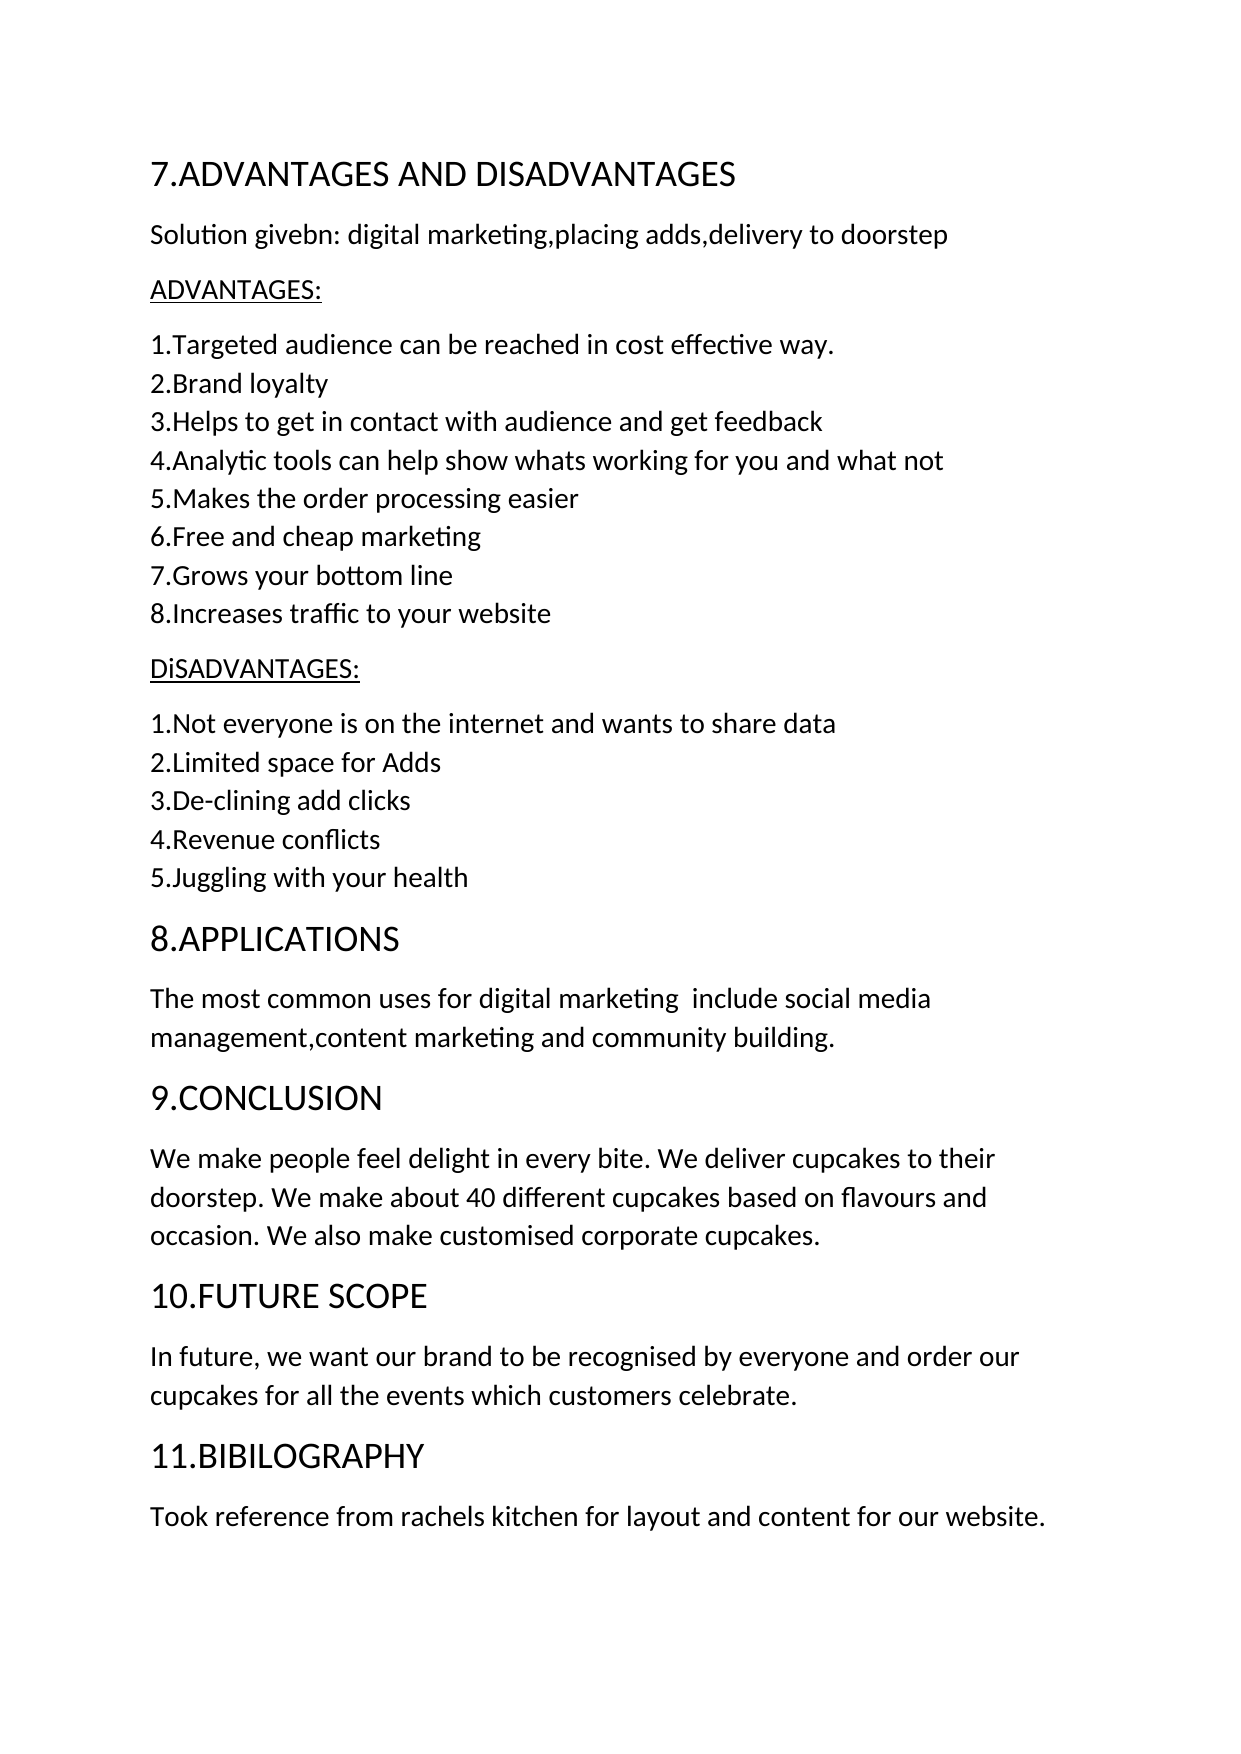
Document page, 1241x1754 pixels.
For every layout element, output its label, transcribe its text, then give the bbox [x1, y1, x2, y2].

text We make people feel delight in every bite. We deliver cupcakes to their doorstep. We make about 40 different cupcakes based on flavours and occasion. We also make customised corporate cupcakes. [150, 1140, 1090, 1253]
text 1.Not everyone is on the internet and wants to share data 2.Limited space for Adds 3.De-clining add clicks 4.Revenue conflicts 5.Juggling with your health [150, 706, 1090, 895]
text 1.Targeted audience can be reached in cost effective way. 2.Brand loyalty 3.Helps to get in contact with audience and get feedback 4.Analytic tools can help show whats working for you and what not 5.Makes the order processing easier 6.Free and cheap marketing 7.Grows your bottom line 8.Increases traffic to your website [150, 326, 1090, 631]
text In future, we want our brand to be recognised by everyone and order our cupcakes for all the events which customers celebrate. [150, 1338, 1090, 1412]
text DiSADVANTAGES: [150, 651, 1090, 686]
text The most common uses for digital marketing include social media management,content marketing and community building. [150, 981, 1090, 1055]
text 11.BIBILOGRAPHY [150, 1432, 1090, 1478]
text 10.FUTURE SCOPE [150, 1272, 1090, 1318]
text 7.ADVANTAGES AND DISADVANTAGES [150, 150, 1090, 196]
text Took reference from rachels kitchen for layout and content for our website. [150, 1498, 1090, 1534]
text 8.APPLICATIONS [150, 914, 1090, 960]
text 9.CONCLUSION [150, 1074, 1090, 1120]
text Solution givebn: digital marketing,placing adds,delivery to doorstep [150, 216, 1090, 252]
text ADVANTAGES: [150, 271, 1090, 307]
